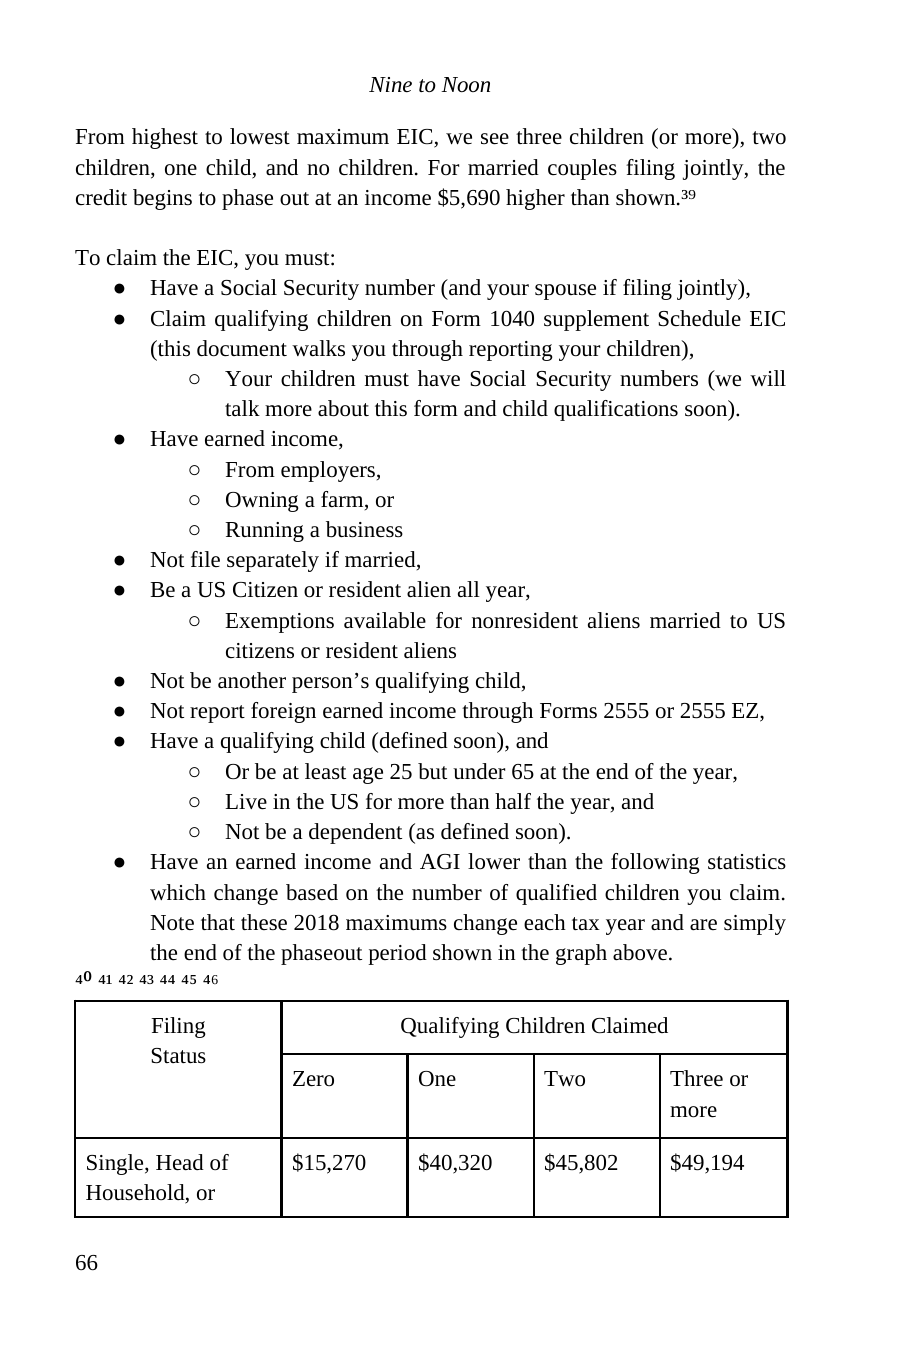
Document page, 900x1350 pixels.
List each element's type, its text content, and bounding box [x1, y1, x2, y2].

list Owning a farm, or [187, 486, 787, 512]
text From highest to lowest maximum EIC, we see three children (or more), two children, one child, and no children. For married couples filing jointly, the credit begins to phase out at an income $5,690 higher than shown.³⁹ [75, 123, 787, 210]
list Be a US Citizen or resident alien all year, [112, 577, 787, 603]
table_cell $40,320 [409, 1139, 533, 1216]
list Live in the US for more than half the year, and [187, 788, 787, 814]
table_cell $15,270 [283, 1139, 406, 1216]
table_cell $45,802 [535, 1139, 659, 1216]
list Your children must have Social Security numbers (we will talk more about this form and child qualifications soon). [187, 365, 787, 422]
table_cell Two [535, 1055, 659, 1137]
list Not be another person’s qualifying child, [112, 667, 787, 693]
list Exemptions available for nonresident aliens married to US citizens or resident aliens [187, 607, 787, 663]
table_cell Zero [283, 1055, 406, 1137]
list Not file separately if married, [112, 546, 787, 573]
text ⁴⁰ ⁴¹ ⁴² ⁴³ ⁴⁴ ⁴⁵ ⁴⁶ [75, 969, 787, 996]
list Claim qualifying children on Form 1040 supplement Schedule EIC (this document walks you through reporting your children), [112, 305, 787, 361]
list Not be a dependent (as defined soon). [187, 818, 787, 844]
table_cell $49,194 [661, 1139, 786, 1216]
list Have a qualifying child (defined soon), and [112, 728, 787, 754]
list Have a Social Security number (and your spouse if filing jointly), [112, 274, 787, 301]
text To claim the EIC, you must: [75, 244, 787, 271]
table_cell Three or more [661, 1055, 786, 1137]
table_header Filing Status [76, 1002, 280, 1137]
list Have earned income, [112, 426, 787, 452]
table_header Qualifying Children Claimed [283, 1002, 786, 1053]
table_cell Single, Head of Household, or Widowed [76, 1139, 280, 1216]
list Have an earned income and AGI lower than the following statistics which change based on the number of qualified children you claim. Note that these 2018 maximums change each tax year and are simply the end of the phaseout period shown in the graph above. [112, 848, 787, 965]
table_cell One [409, 1055, 533, 1137]
list From employers, [187, 456, 787, 482]
list Running a business [187, 516, 787, 542]
list Or be at least age 25 but under 65 at the end of the year, [187, 758, 787, 784]
list Not report foreign earned income through Forms 2555 or 2555 EZ, [112, 697, 787, 724]
